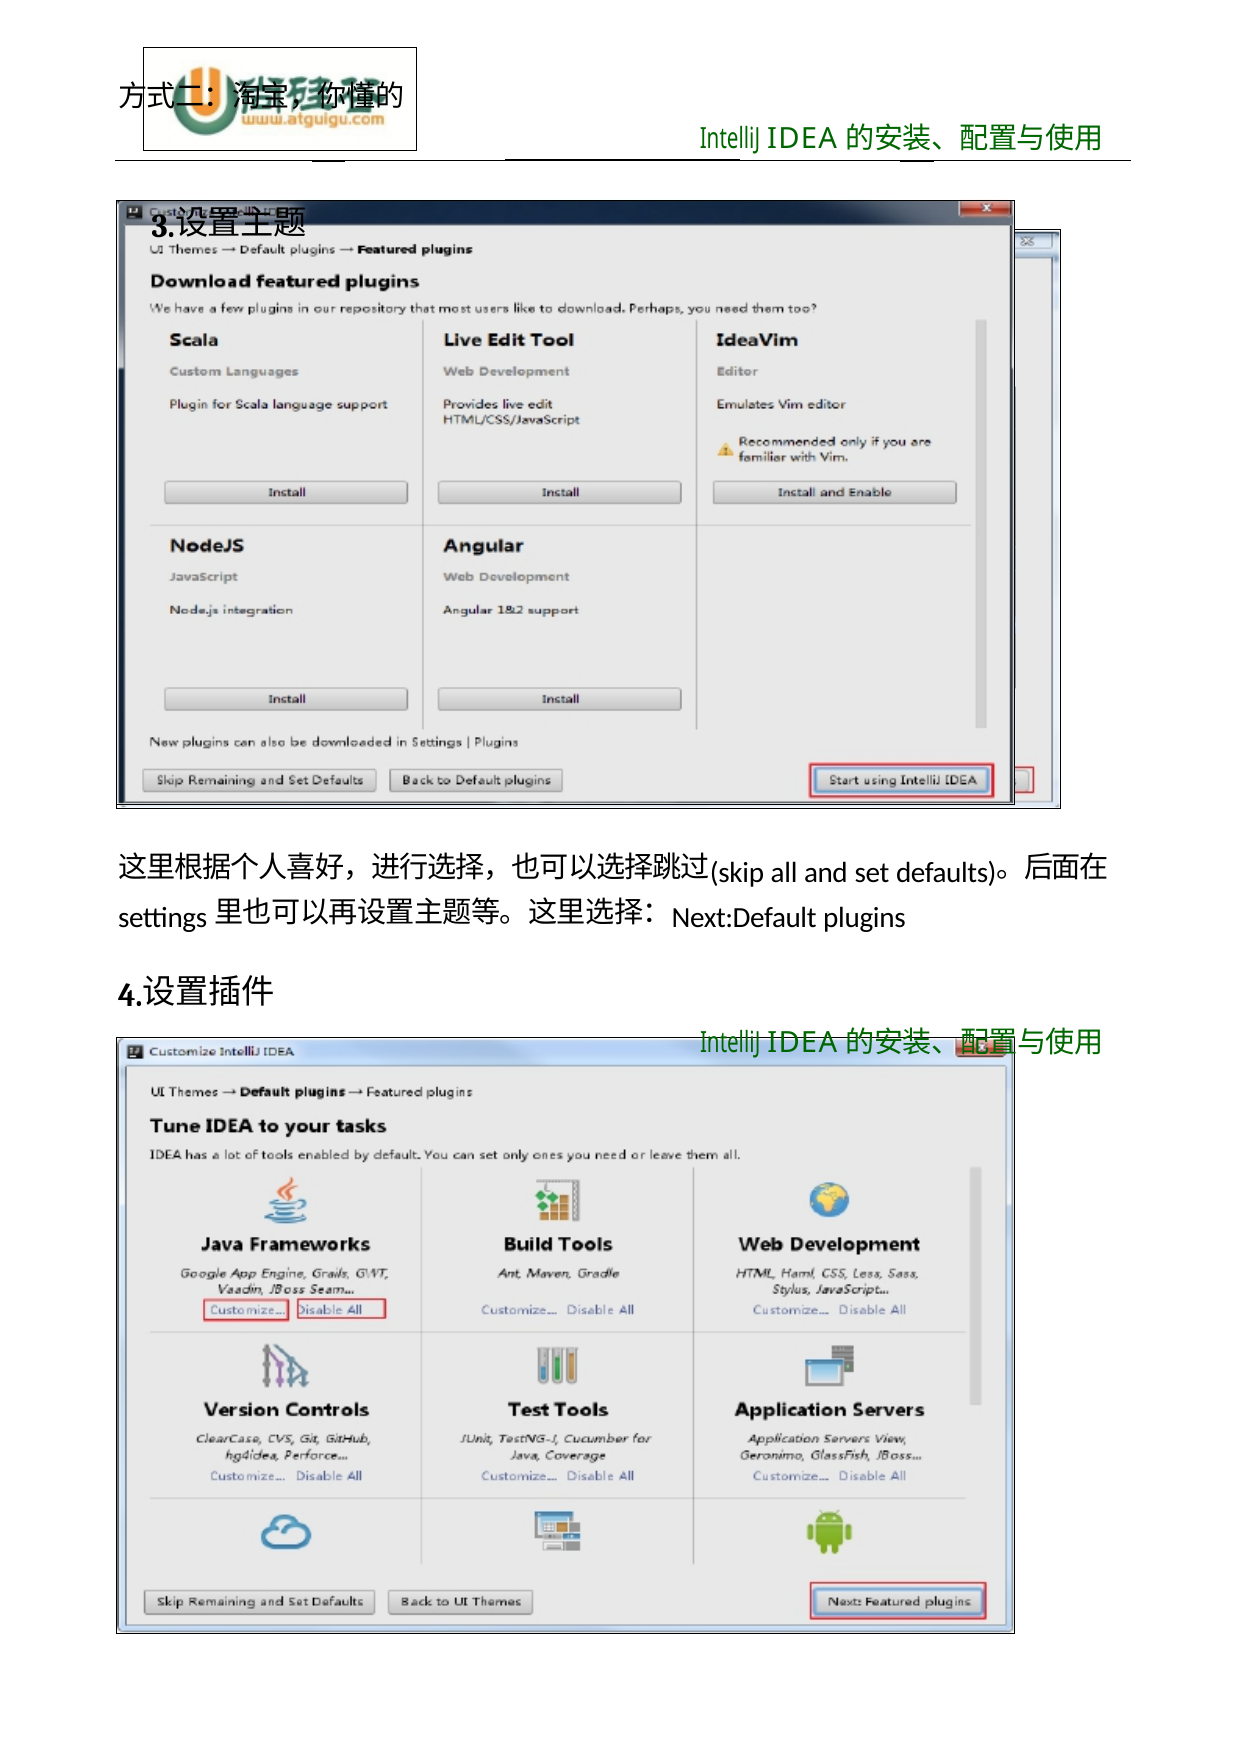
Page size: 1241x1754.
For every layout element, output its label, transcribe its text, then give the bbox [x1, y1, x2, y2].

text 这里根据个人喜好，进行选择，也可以选择跳过(skip all and set defaults)。后面在 [118, 856, 1171, 889]
picture [117, 245, 1060, 808]
text settings 里也可以再设置主题等。这里选择：Next:Default plugins [118, 889, 1171, 937]
text IntelliJ IDEA 的安装、配置与使用 [699, 113, 1171, 157]
text 4.设置插件 [118, 962, 1171, 1018]
picture [144, 113, 416, 150]
picture [117, 201, 1014, 804]
picture [144, 48, 416, 81]
picture [117, 1038, 1014, 1633]
text 方式二：淘宝，你懂的 [118, 81, 1171, 113]
text IntelliJ IDEA 的安装、配置与使用 [700, 1018, 1171, 1062]
text 3.设置主题 [151, 206, 1171, 245]
